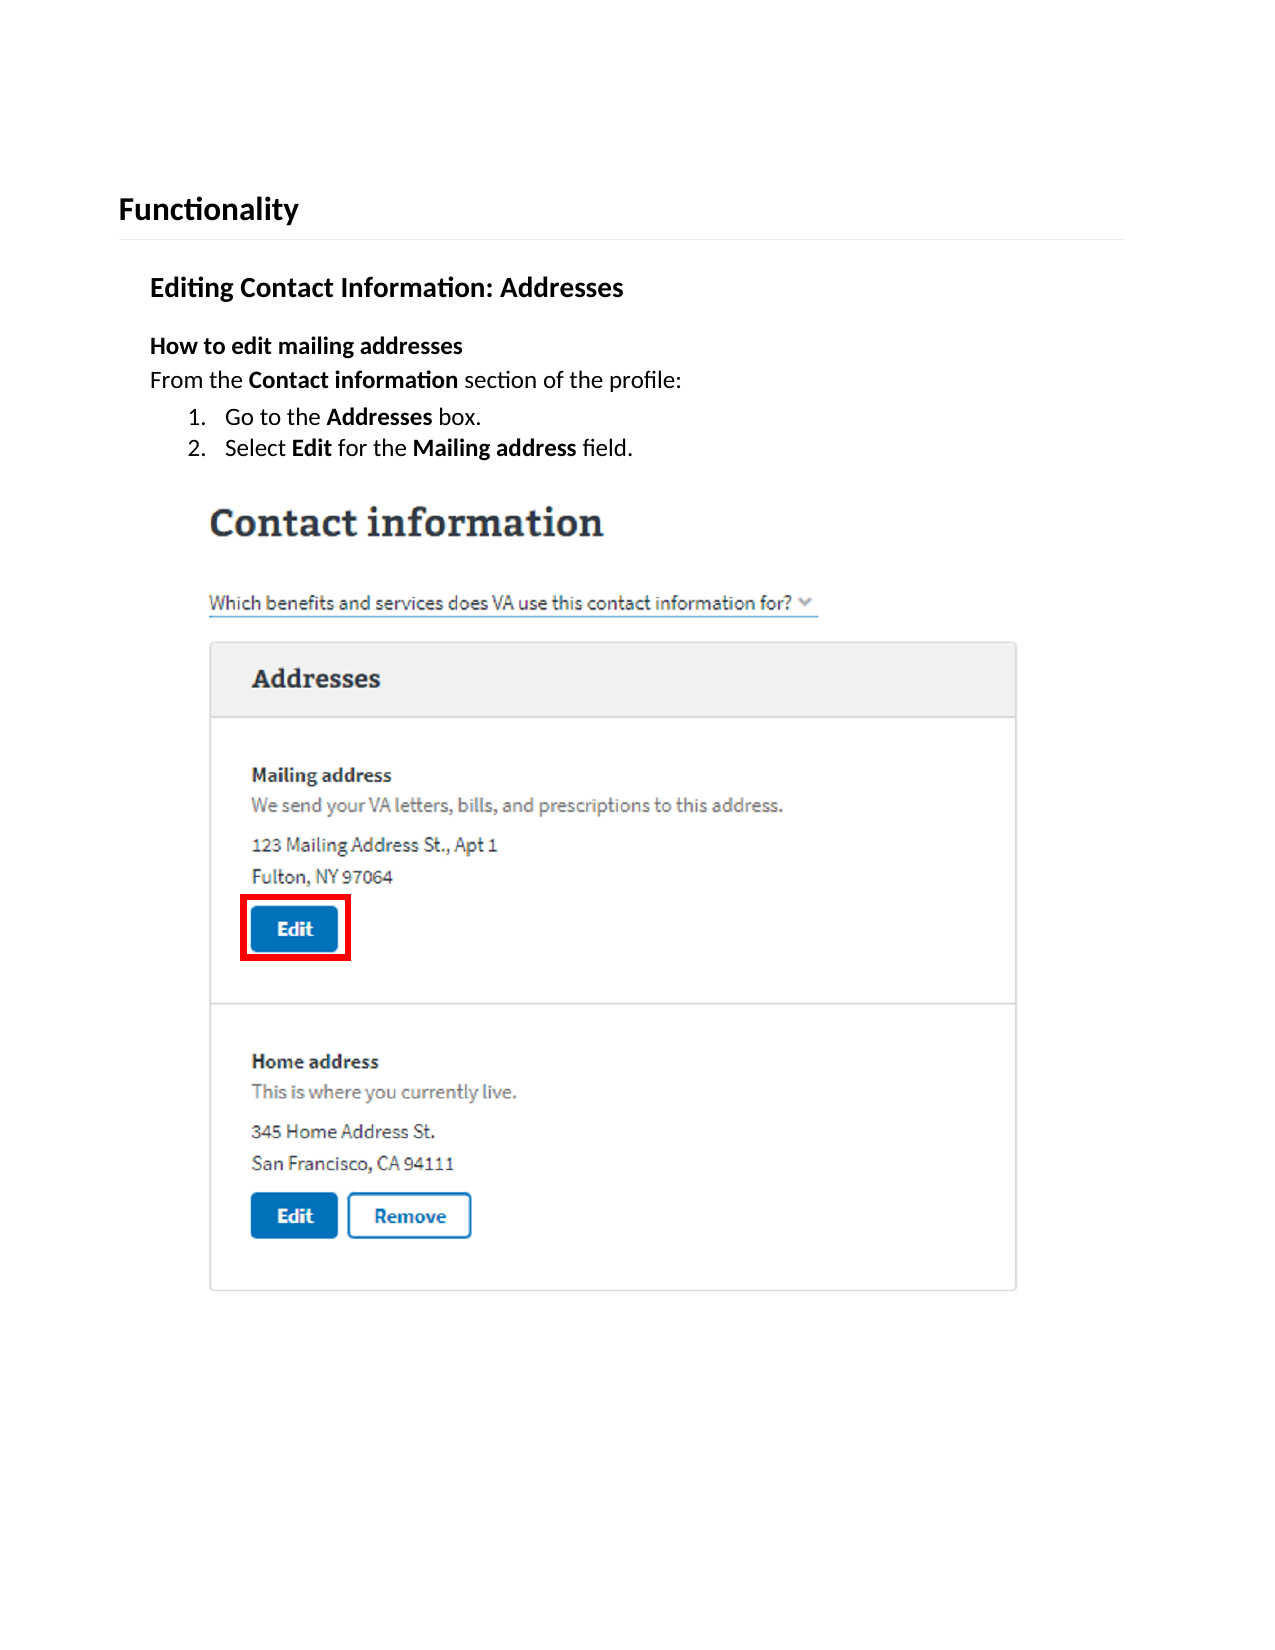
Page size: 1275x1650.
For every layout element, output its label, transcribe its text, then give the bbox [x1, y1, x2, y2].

list Go to the Addresses box. [187, 401, 1125, 432]
subtitle Functionality [119, 187, 1125, 239]
picture [185, 482, 1041, 1313]
text From the Contact information section of the profile: [150, 365, 1125, 395]
subtitle Editing Contact Information: Addresses [150, 269, 1125, 305]
subtitle How to edit mailing addresses [150, 330, 1125, 361]
list Select Edit for the Mailing address field. [187, 432, 1125, 462]
